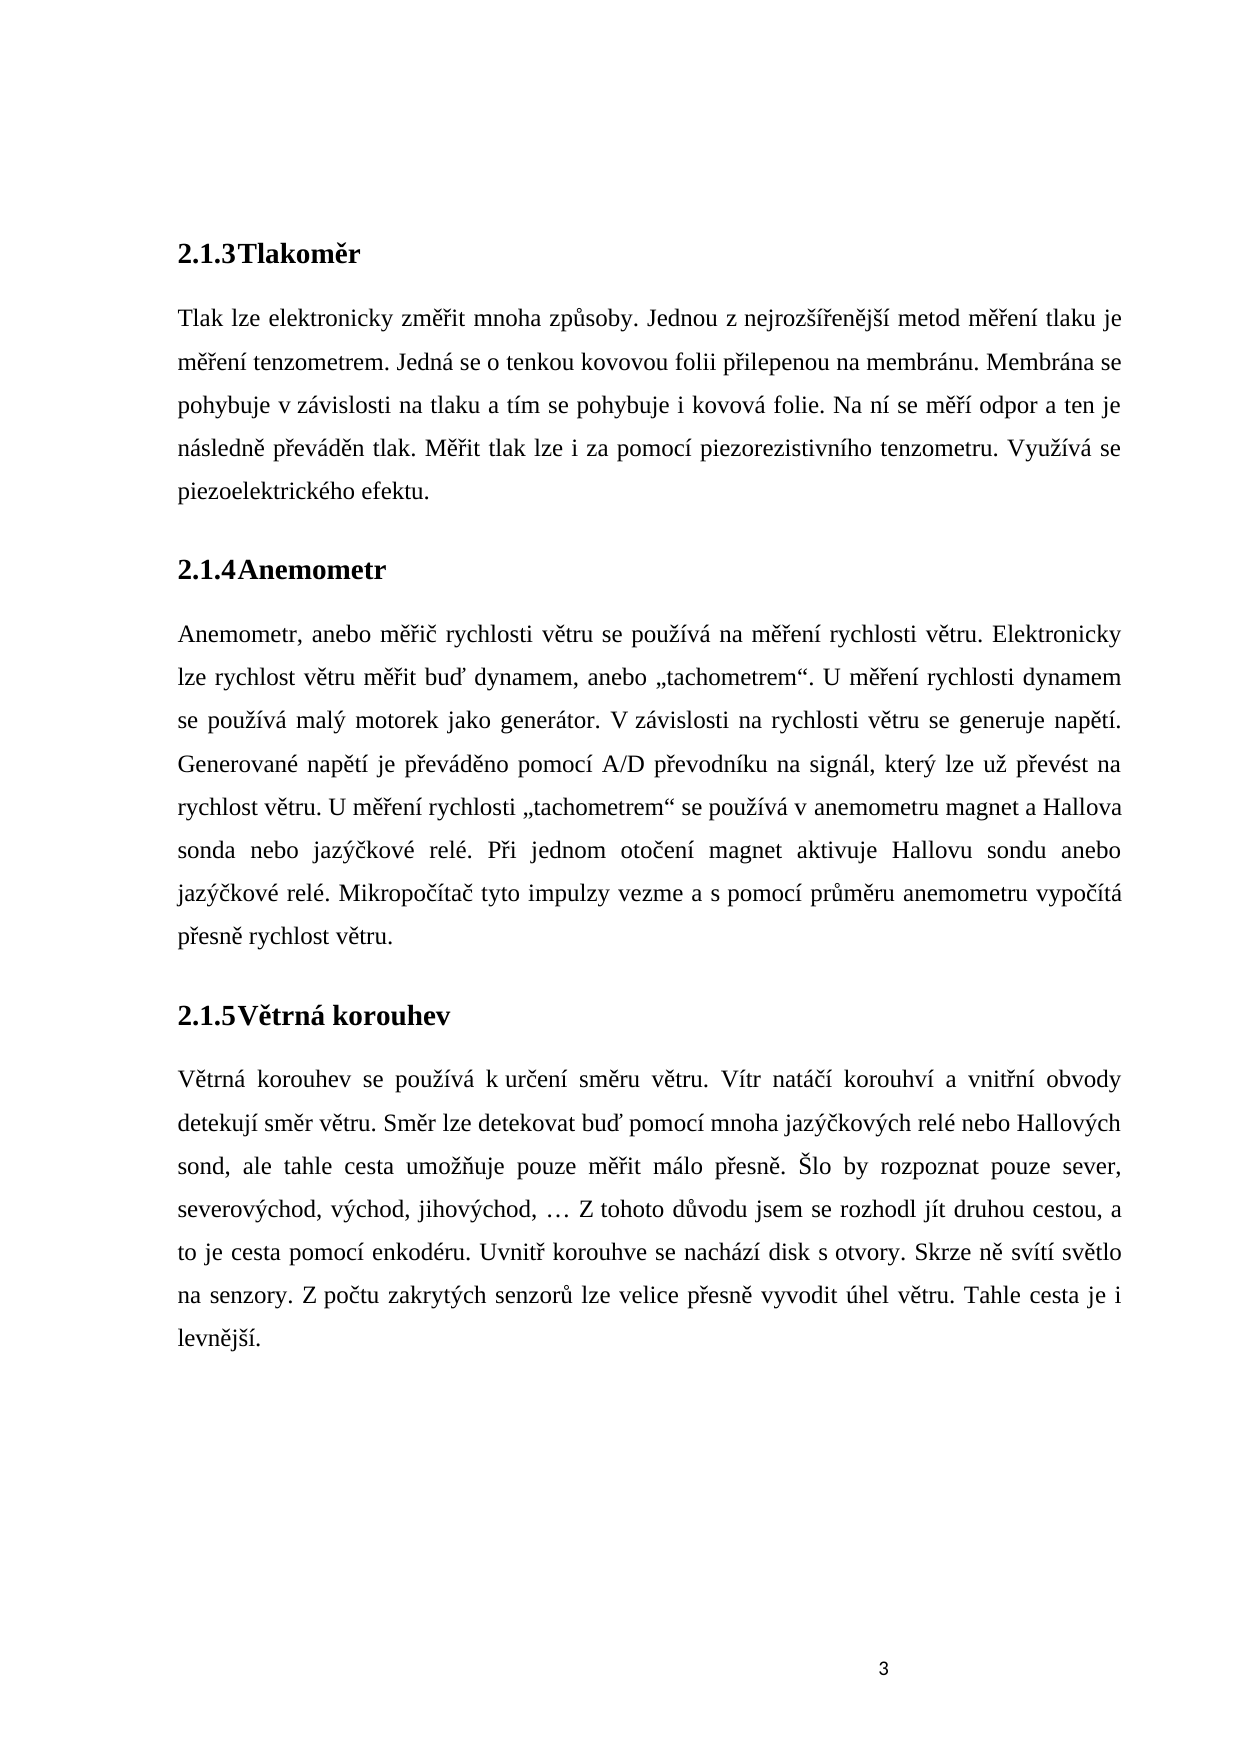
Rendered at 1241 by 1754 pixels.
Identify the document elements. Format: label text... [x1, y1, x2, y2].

subtitle Větrná korouhev [177, 998, 1122, 1031]
text Větrná korouhev se používá k určení směru větru. Vítr natáčí korouhví a vnitřní obvody detekují směr větru. Směr lze detekovat buď pomocí mnoha jazýčkových relé nebo Hallových sond, ale tahle cesta umožňuje pouze měřit málo přesně. Šlo by rozpoznat pouze sever, severovýchod, východ, jihovýchod, … Z tohoto důvodu jsem se rozhodl jít druhou cestou, a to je cesta pomocí enkodéru. Uvnitř korouhve se nachází disk s otvory. Skrze ně svítí světlo na senzory. Z počtu zakrytých senzorů lze velice přesně vyvodit úhel větru. Tahle cesta je i levnější. [177, 1064, 1122, 1352]
text Tlak lze elektronicky změřit mnoha způsoby. Jednou z nejrozšířenější metod měření tlaku je měření tenzometrem. Jedná se o tenkou kovovou folii přilepenou na membránu. Membrána se pohybuje v závislosti na tlaku a tím se pohybuje i kovová folie. Na ní se měří odpor a ten je následně převáděn tlak. Měřit tlak lze i za pomocí piezorezistivního tenzometru. Využívá se piezoelektrického efektu. [177, 303, 1122, 505]
text Anemometr, anebo měřič rychlosti větru se používá na měření rychlosti větru. Elektronicky lze rychlost větru měřit buď dynamem, anebo „tachometrem“. U měření rychlosti dynamem se používá malý motorek jako generátor. V závislosti na rychlosti větru se generuje napětí. Generované napětí je převáděno pomocí A/D převodníku na signál, který lze už převést na rychlost větru. U měření rychlosti „tachometrem“ se používá v anemometru magnet a Hallova sonda nebo jazýčkové relé. Při jednom otočení magnet aktivuje Hallovu sondu anebo jazýčkové relé. Mikropočítač tyto impulzy vezme a s pomocí průměru anemometru vypočítá přesně rychlost větru. [177, 619, 1122, 950]
subtitle Tlakoměr [177, 237, 1122, 270]
subtitle Anemometr [177, 552, 1122, 586]
